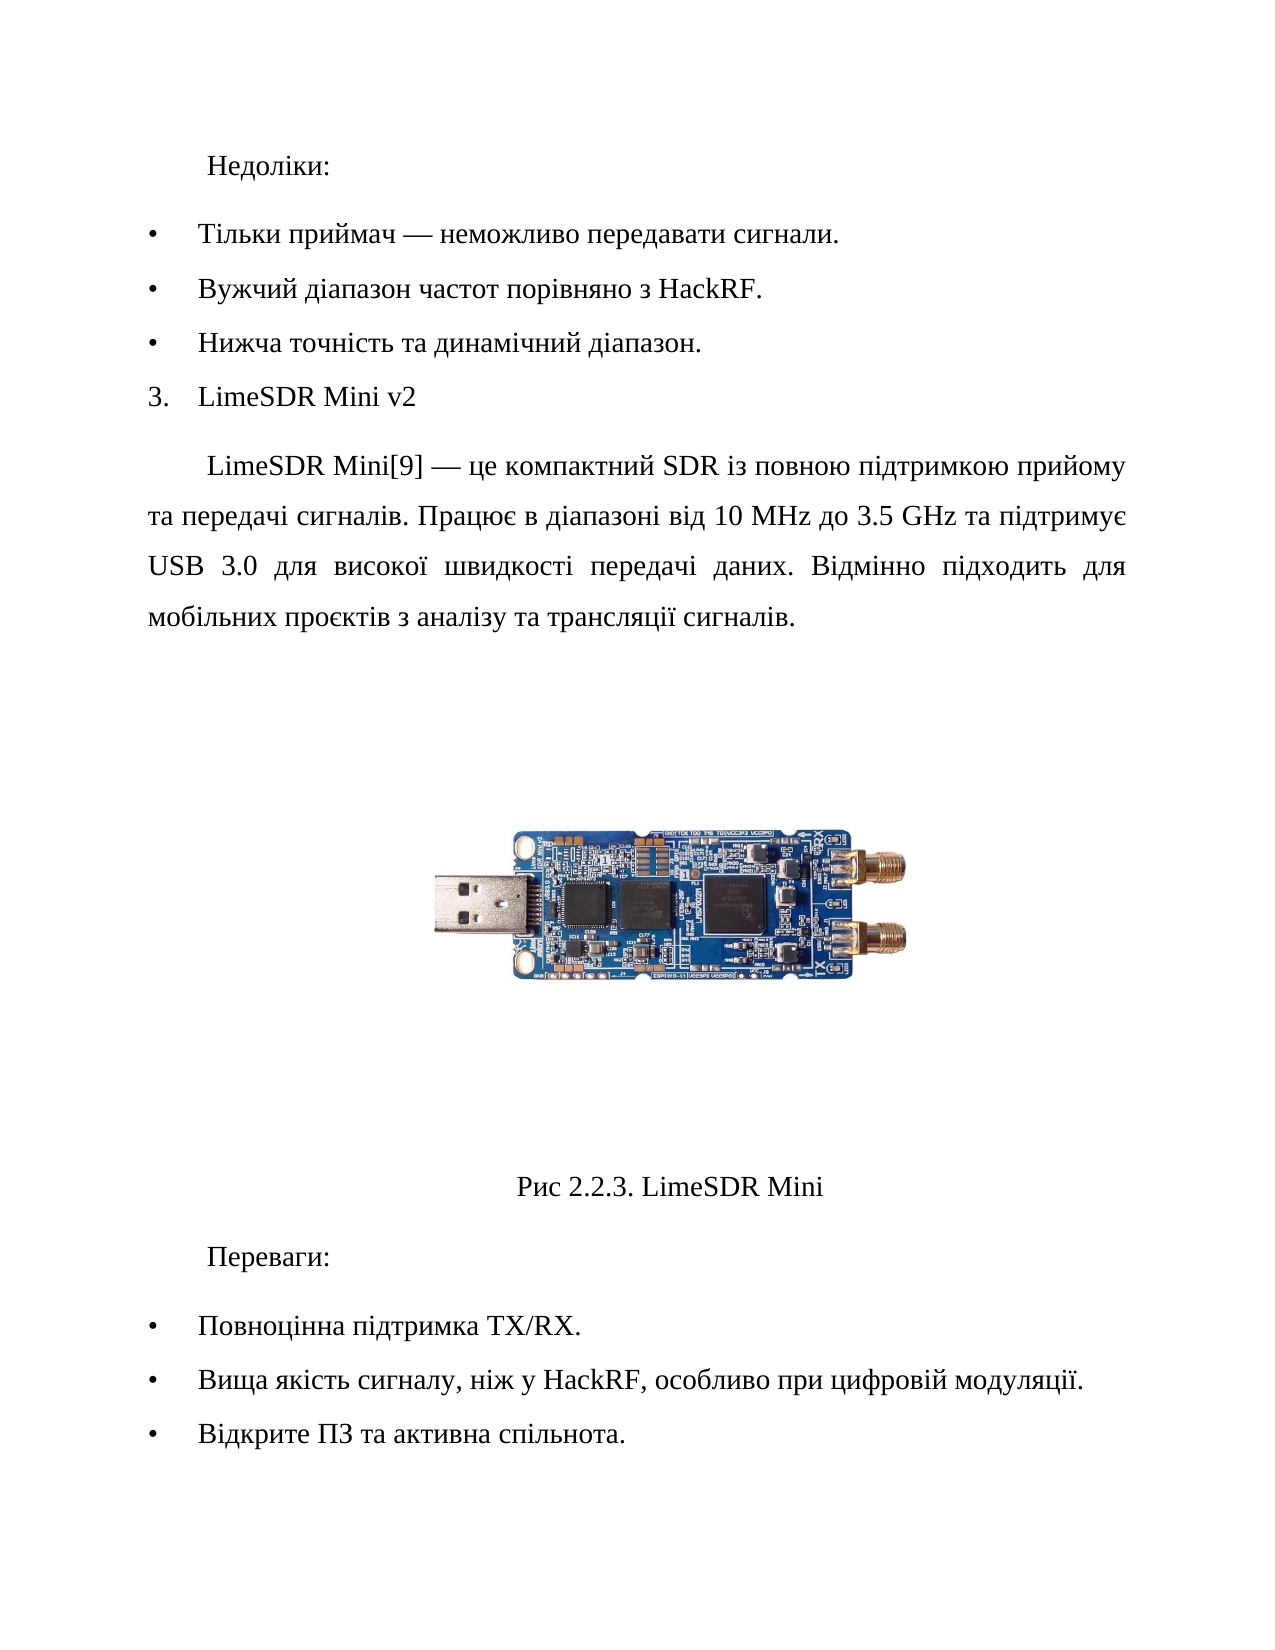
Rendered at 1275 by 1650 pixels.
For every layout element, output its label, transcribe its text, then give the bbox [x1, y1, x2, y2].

picture [433, 667, 907, 1141]
list Вужчий діапазон частот порівняно з HackRF. [148, 271, 1127, 304]
text LimeSDR Mini[9] — це компактний SDR із повною підтримкою прийому та передачі сигналів. Працює в діапазоні від 10 MHz до 3.5 GHz та підтримує USB 3.0 для високої швидкості передачі даних. Відмінно підходить для мобільних проєктів з аналізу та трансляції сигналів. [148, 448, 1127, 632]
text Рис 2.2.3. LimeSDR Mini [148, 1169, 1127, 1203]
list LimeSDR Mini v2 [148, 379, 1127, 412]
text Недоліки: [148, 148, 1127, 181]
list Вища якість сигналу, ніж у HackRF, особливо при цифровій модуляції. [148, 1362, 1127, 1395]
text Переваги: [148, 1239, 1127, 1272]
list Нижча точність та динамічний діапазон. [148, 325, 1127, 358]
list Тільки приймач — неможливо передавати сигнали. [148, 217, 1127, 250]
list Повноцінна підтримка TX/RX. [148, 1308, 1127, 1341]
list Відкрите ПЗ та активна спільнота. [148, 1416, 1127, 1449]
